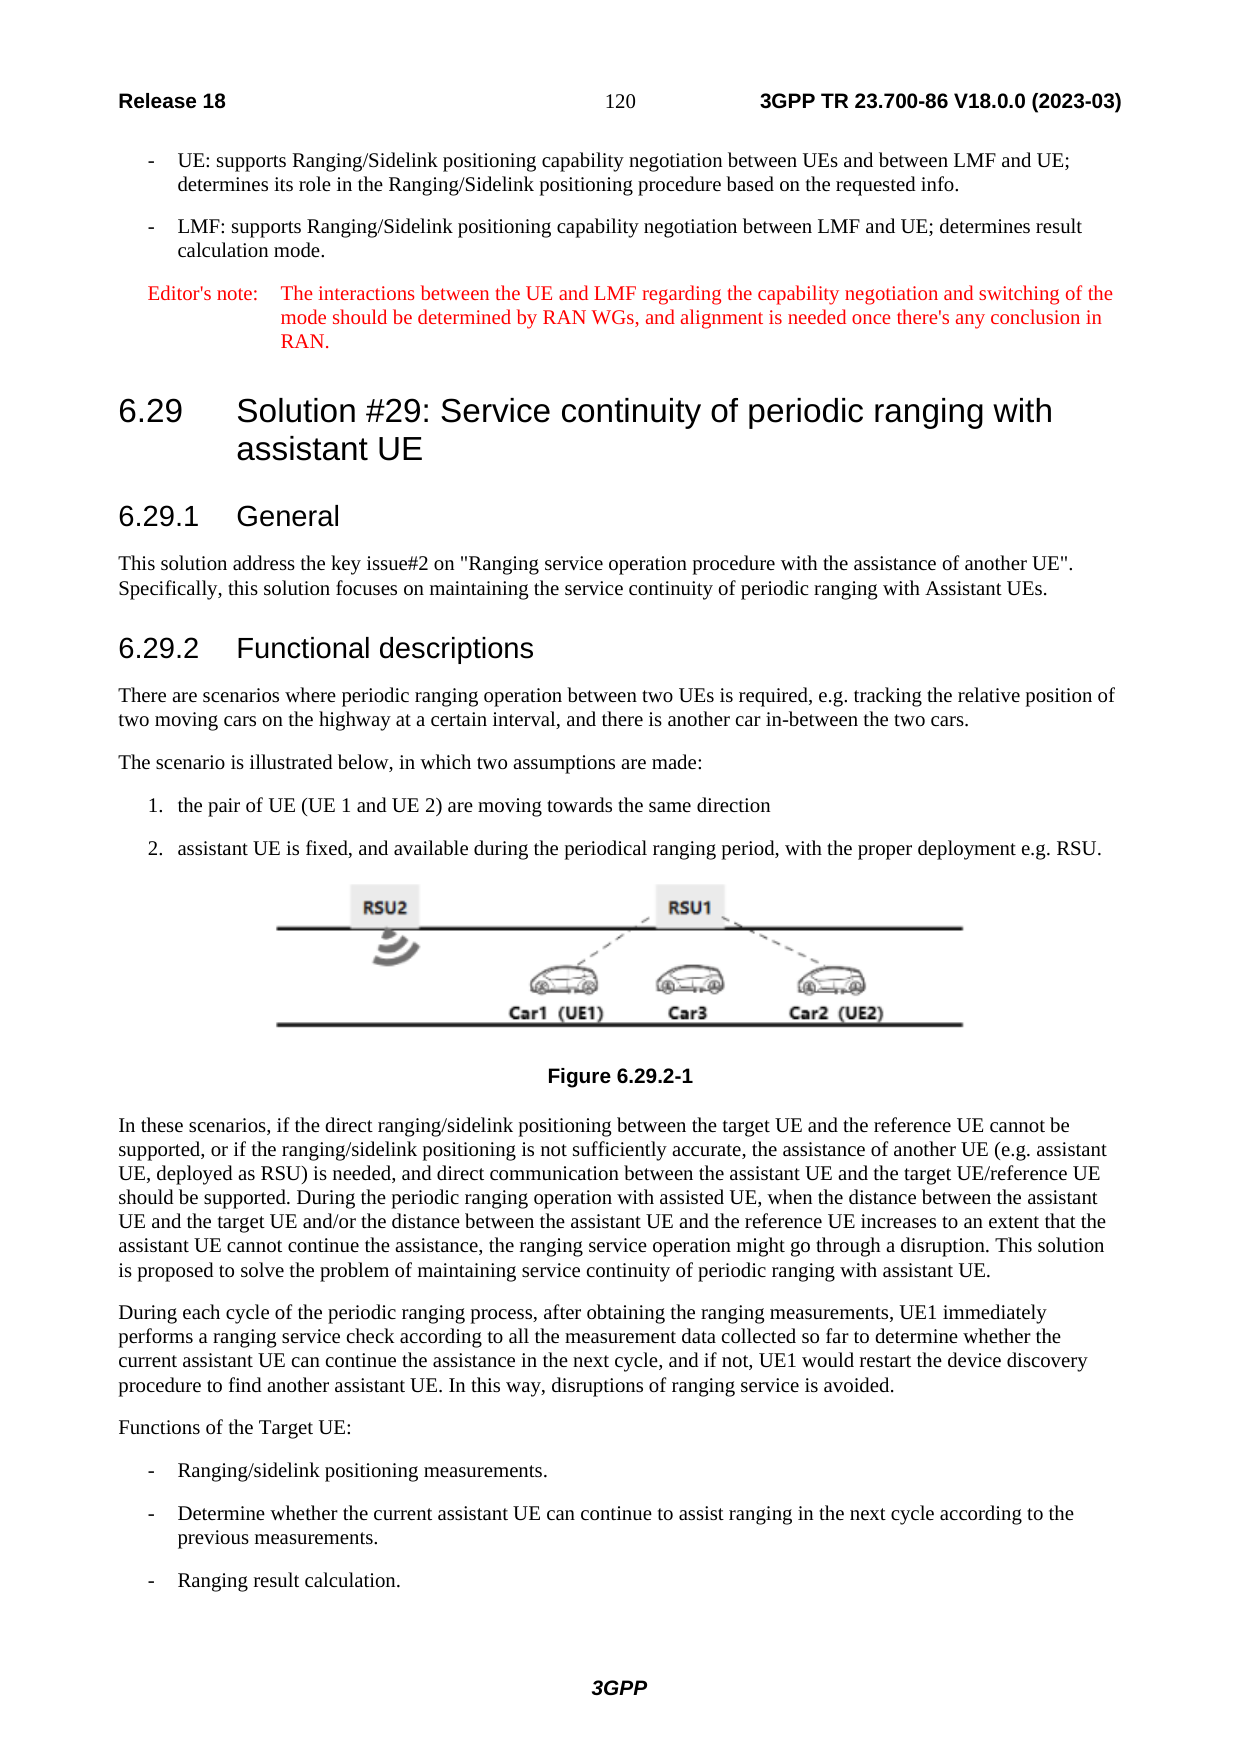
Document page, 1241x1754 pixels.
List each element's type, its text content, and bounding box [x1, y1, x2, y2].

text 2. assistant UE is fixed, and available during the periodical ranging period, with the proper deployment e.g. RSU. [148, 836, 1122, 859]
text Editor's note: The interactions between the UE and LMF regarding the capability negotiation and switching of the mode should be determined by RAN WGs, and alignment is needed once there's any conclusion in RAN. [147, 281, 1122, 353]
text Functions of the Target UE: [118, 1415, 1122, 1439]
text - UE: supports Ranging/Sidelink positioning capability negotiation between UEs and between LMF and UE; determines its role in the Ranging/Sidelink positioning procedure based on the requested info. [148, 147, 1122, 196]
subtitle 6.29.2 Functional descriptions [118, 631, 1122, 664]
text This solution address the key issue#2 on "Ranging service operation procedure with the assistance of another UE". Specifically, this solution focuses on maintaining the service continuity of periodic ranging with Assistant UEs. [118, 551, 1122, 599]
text 1. the pair of UE (UE 1 and UE 2) are moving towards the same direction [148, 793, 1122, 817]
text During each cycle of the periodic ranging process, after obtaining the ranging measurements, UE1 immediately performs a ranging service check according to all the measurement data collected so far to determine whether the current assistant UE can continue the assistance in the next cycle, and if not, UE1 would restart the device discovery procedure to find another assistant UE. In this way, disruptions of ranging service is avoided. [118, 1300, 1122, 1397]
text - Determine whether the current assistant UE can continue to assist ranging in the next cycle according to the previous measurements. [148, 1501, 1122, 1549]
text There are scenarios where periodic ranging operation between two UEs is required, e.g. tracking the relative position of two moving cars on the highway at a certain interval, and there is another car in-between the two cars. [118, 683, 1122, 731]
text - Ranging result calculation. [148, 1568, 1122, 1592]
subtitle 6.29.1 General [118, 499, 1122, 533]
text - Ranging/sidelink positioning measurements. [148, 1458, 1122, 1482]
subtitle 6.29 Solution #29: Service continuity of periodic ranging with assistant UE [118, 391, 1122, 468]
text - LMF: supports Ranging/Sidelink positioning capability negotiation between LMF and UE; determines result calculation mode. [148, 214, 1122, 262]
text The scenario is illustrated below, in which two assumptions are made: [118, 750, 1122, 774]
text In these scenarios, if the direct ranging/sidelink positioning between the target UE and the reference UE cannot be supported, or if the ranging/sidelink positioning is not sufficiently accurate, the assistance of another UE (e.g. assistant UE, deployed as RSU) is needed, and direct communication between the assistant UE and the target UE/reference UE should be supported. During the periodic ranging operation with assisted UE, when the distance between the assistant UE and the target UE and/or the distance between the assistant UE and the reference UE increases to an extent that the assistant UE cannot continue the assistance, the ranging service operation might go through a disruption. This solution is proposed to solve the problem of maintaining service continuity of periodic ranging with assistant UE. [118, 1113, 1122, 1282]
text Figure 6.29.2-1 [118, 1064, 1122, 1088]
